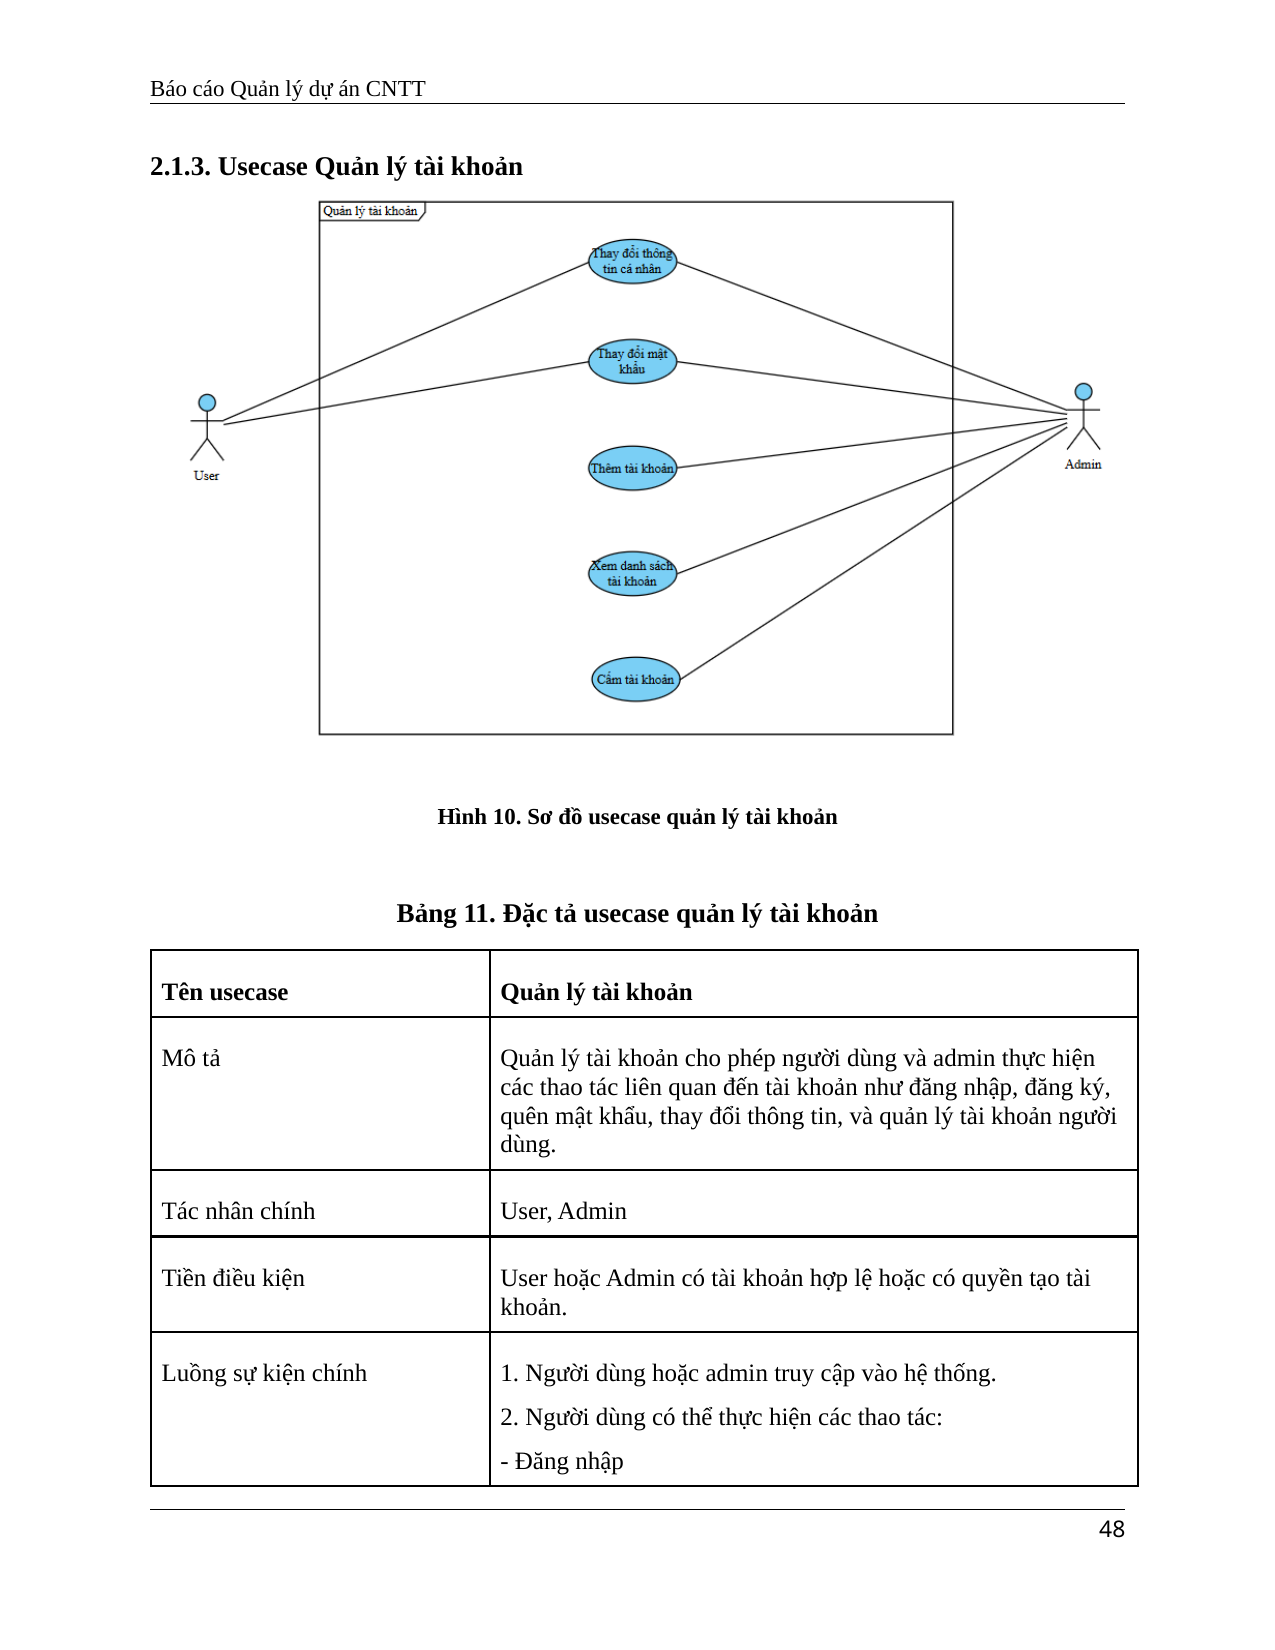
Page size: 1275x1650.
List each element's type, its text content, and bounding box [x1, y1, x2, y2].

text 2.1.3. Usecase Quản lý tài khoản [150, 150, 1125, 181]
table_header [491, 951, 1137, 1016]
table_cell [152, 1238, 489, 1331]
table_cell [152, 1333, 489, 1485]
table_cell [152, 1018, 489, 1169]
picture [150, 181, 1125, 776]
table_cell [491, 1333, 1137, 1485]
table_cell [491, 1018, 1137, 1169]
text Hình 10. Sơ đồ usecase quản lý tài khoản [150, 803, 1125, 829]
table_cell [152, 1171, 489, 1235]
text Bảng 11. Đặc tả usecase quản lý tài khoản [150, 897, 1125, 928]
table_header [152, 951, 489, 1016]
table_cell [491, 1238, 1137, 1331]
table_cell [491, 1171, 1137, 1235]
